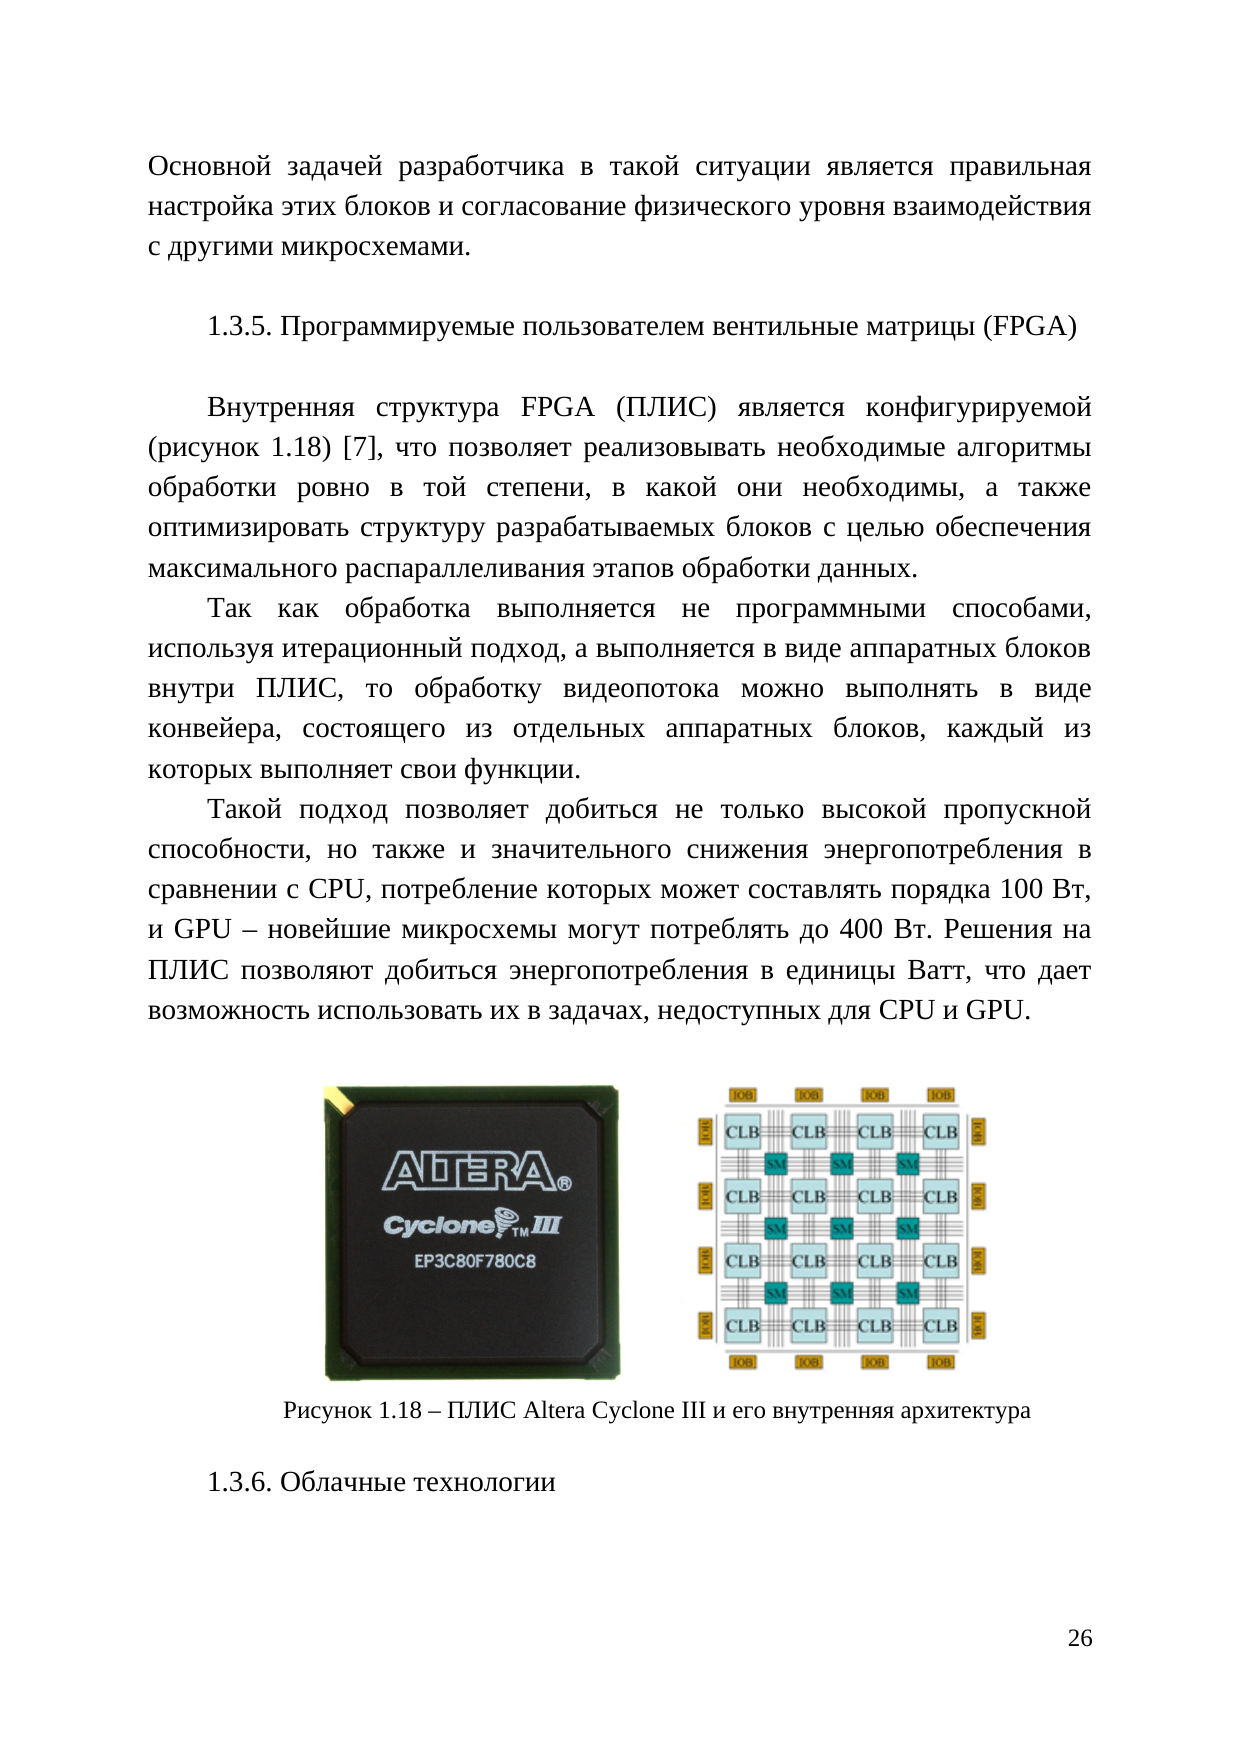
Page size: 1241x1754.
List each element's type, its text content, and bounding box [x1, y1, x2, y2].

list Облачные технологии [207, 1464, 1092, 1497]
text Так как обработка выполняется не программными способами, используя итерационный подход, а выполняется в виде аппаратных блоков внутри ПЛИС, то обработку видеопотока можно выполнять в виде конвейера, состоящего из отдельных аппаратных блоков, каждый из которых выполняет свои функции. [148, 590, 1092, 784]
picture [312, 1072, 628, 1389]
text Рисунок 1.18 – ПЛИС Altera Cyclone III и его внутренняя архитектура [148, 1395, 1092, 1424]
text Внутренняя структура FPGA (ПЛИС) является конфигурируемой (рисунок 1.18) [7], что позволяет реализовывать необходимые алгоритмы обработки ровно в той степени, в какой они необходимы, а также оптимизировать структуру разрабатываемых блоков с целью обеспечения максимального распараллеливания этапов обработки данных. [148, 389, 1092, 583]
text Такой подход позволяет добиться не только высокой пропускной способности, но также и значительного снижения энергопотребления в сравнении с CPU, потребление которых может составлять порядка 100 Вт, и GPU – новейшие микросхемы могут потреблять до 400 Вт. Решения на ПЛИС позволяют добиться энергопотребления в единицы Ватт, что дает возможность использовать их в задачах, недоступных для CPU и GPU. [148, 791, 1092, 1026]
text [148, 148, 1092, 262]
list Программируемые пользователем вентильные матрицы (FPGA) [207, 308, 1092, 342]
picture [679, 1074, 1002, 1389]
